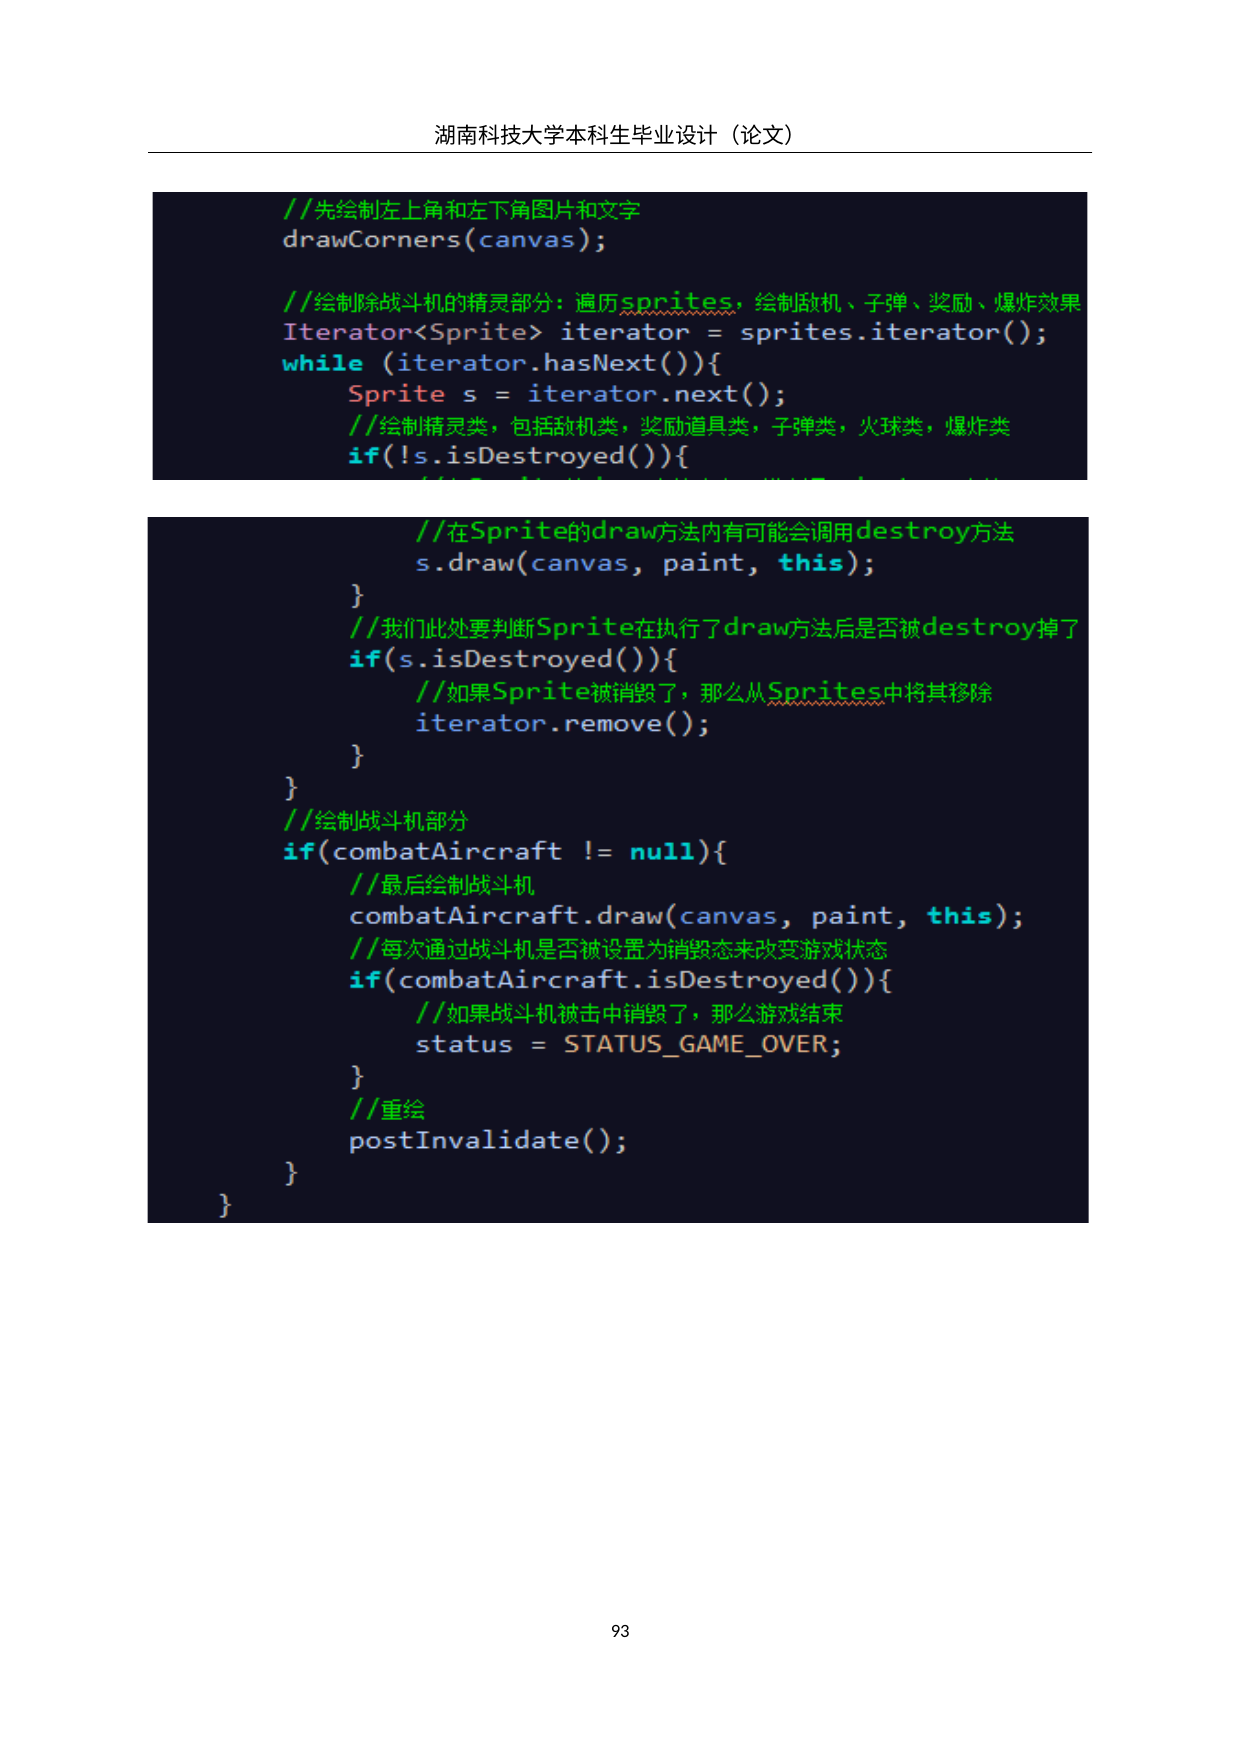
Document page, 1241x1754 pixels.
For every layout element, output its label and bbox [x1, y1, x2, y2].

picture [147, 517, 1089, 1223]
picture [152, 192, 1088, 480]
